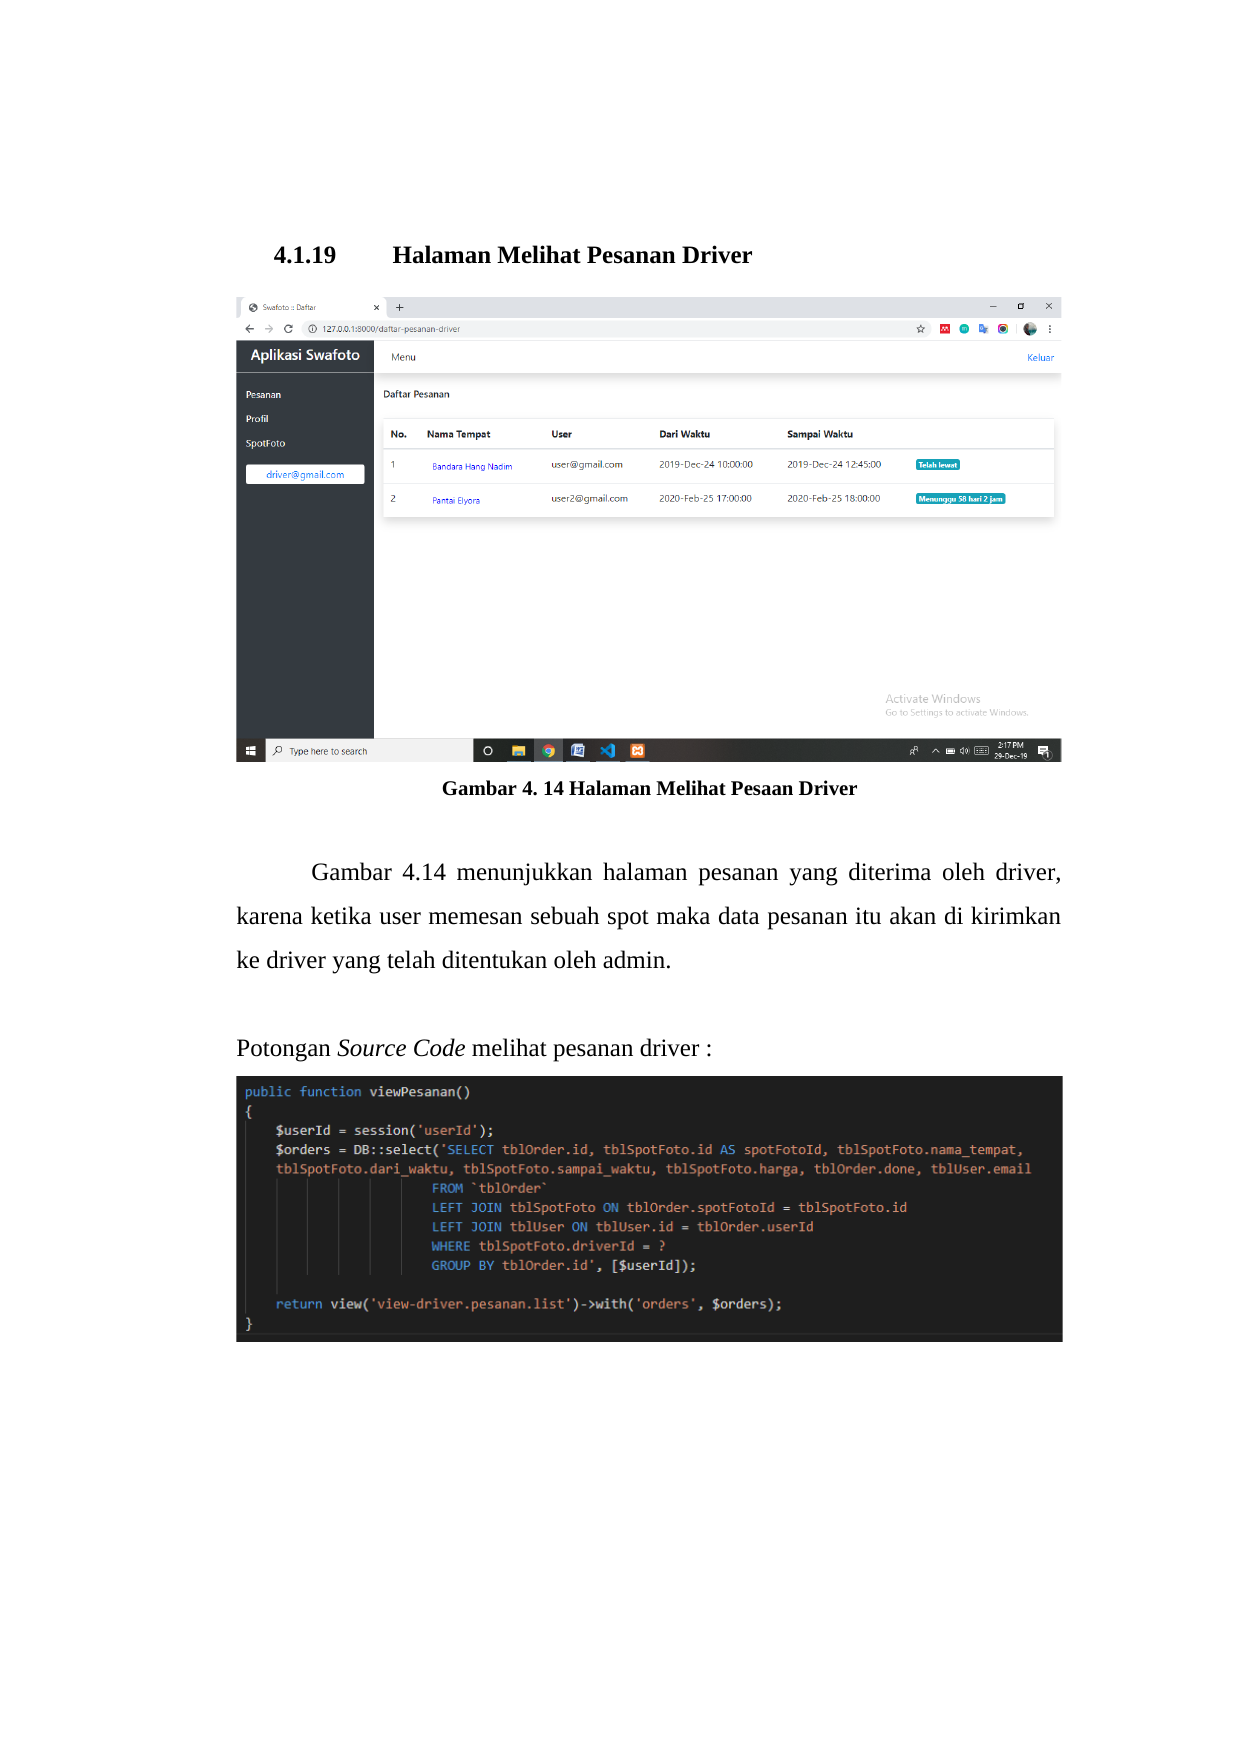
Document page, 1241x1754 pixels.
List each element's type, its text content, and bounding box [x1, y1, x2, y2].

text Gambar 4. 14 Halaman Melihat Pesaan Driver [236, 776, 1063, 800]
subtitle Halaman Melihat Pesanan Driver [274, 240, 1063, 269]
text Gambar 4.14 menunjukkan halaman pesanan yang diterima oleh driver, karena ketika user memesan sebuah spot maka data pesanan itu akan di kirimkan ke driver yang telah ditentukan oleh admin. [236, 857, 1062, 974]
picture [236, 297, 1062, 762]
picture [236, 1076, 1063, 1342]
text Potongan Source Code melihat pesanan driver : [236, 1033, 1063, 1062]
